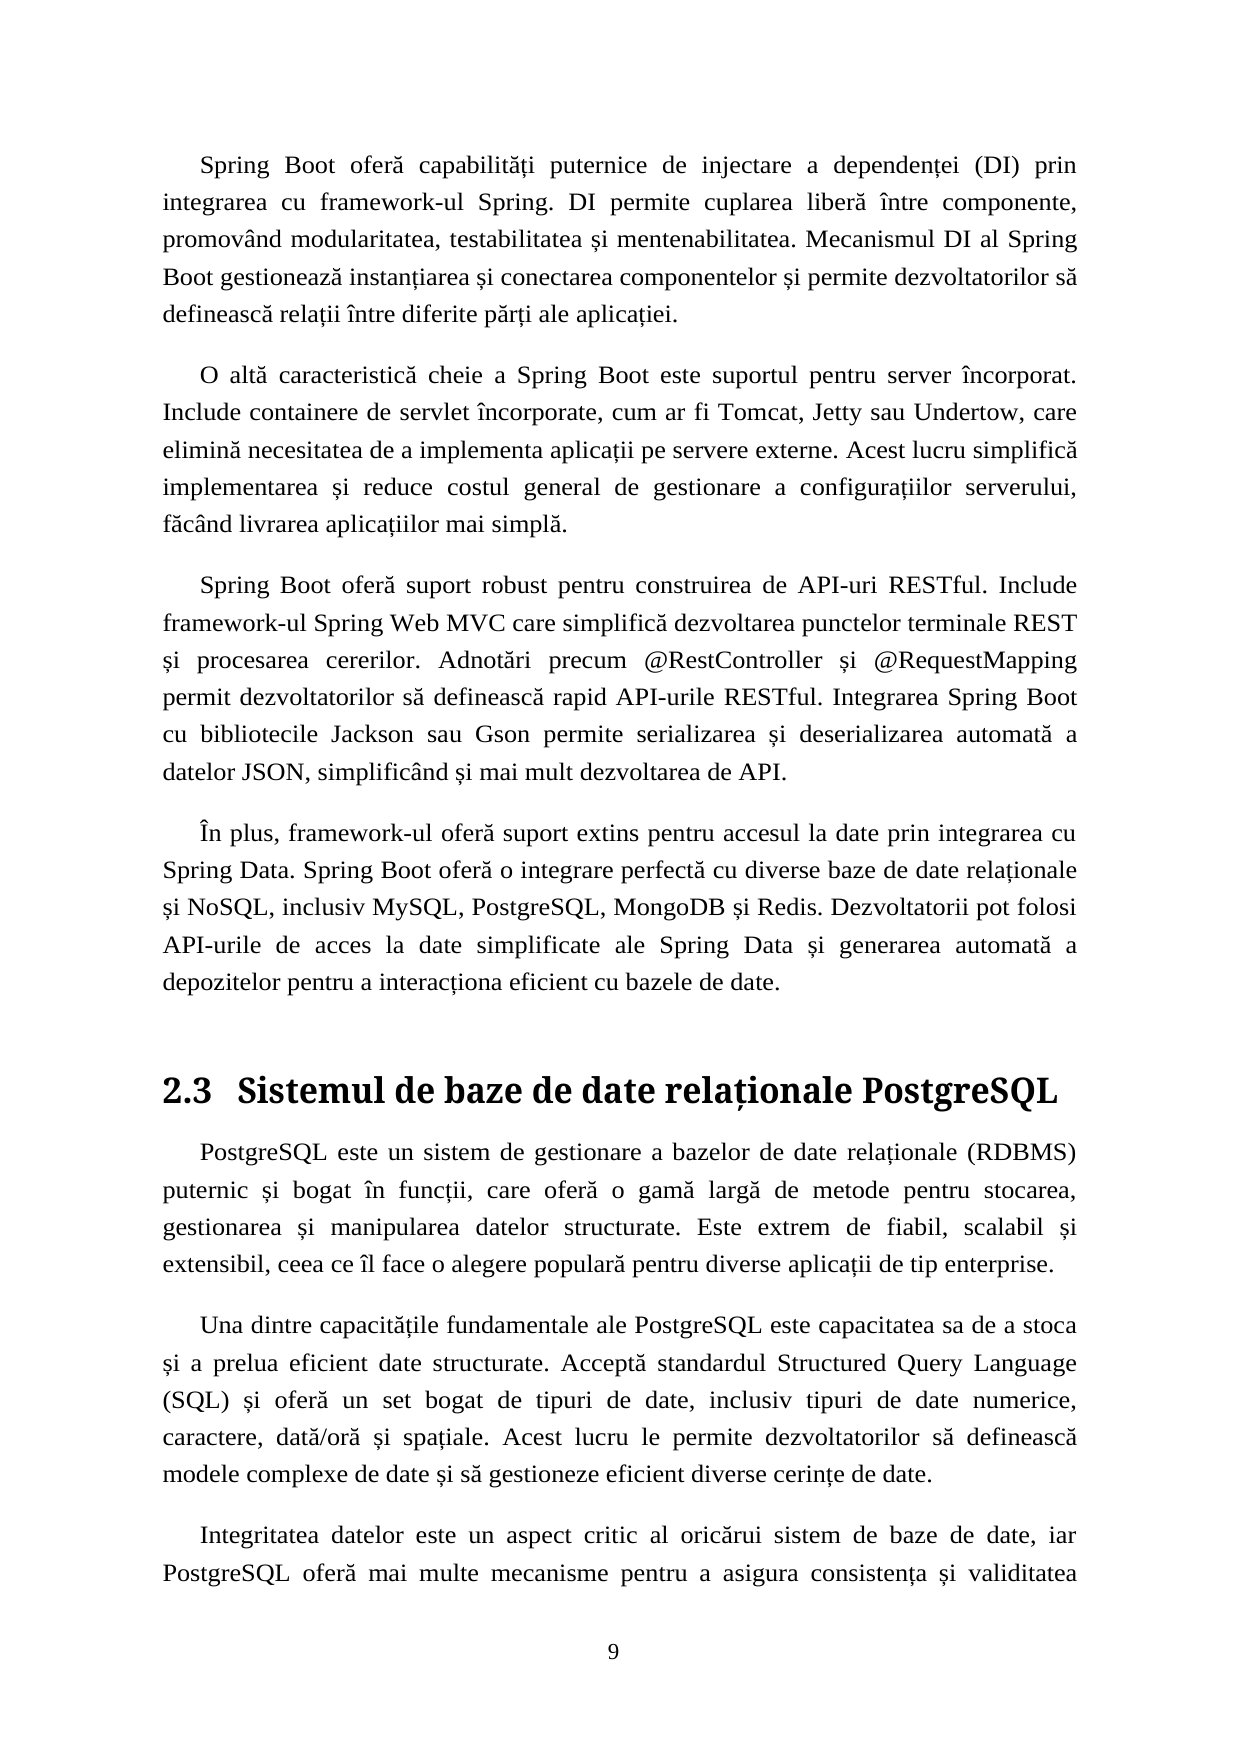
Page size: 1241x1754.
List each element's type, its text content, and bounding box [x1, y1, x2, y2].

text Spring Boot oferă capabilități puternice de injectare a dependenței (DI) prin integrarea cu framework-ul Spring. DI permite cuplarea liberă între componente, promovând modularitatea, testabilitatea și mentenabilitatea. Mecanismul DI al Spring Boot gestionează instanțiarea și conectarea componentelor și permite dezvoltatorilor să definească relații între diferite părți ale aplicației. [162, 150, 1078, 328]
text O altă caracteristică cheie a Spring Boot este suportul pentru server încorporat. Include containere de servlet încorporate, cum ar fi Tomcat, Jetty sau Undertow, care elimină necesitatea de a implementa aplicații pe servere externe. Acest lucru simplifică implementarea și reduce costul general de gestionare a configurațiilor serverului, făcând livrarea aplicațiilor mai simplă. [162, 360, 1078, 538]
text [162, 1521, 1078, 1587]
text În plus, framework-ul oferă suport extins pentru accesul la date prin integrarea cu Spring Data. Spring Boot oferă o integrare perfectă cu diverse baze de date relaționale și NoSQL, inclusiv MySQL, PostgreSQL, MongoDB și Redis. Dezvoltatorii pot folosi API-urile de acces la date simplificate ale Spring Data și generarea automată a depozitelor pentru a interacționa eficient cu bazele de date. [162, 818, 1078, 996]
text PostgreSQL este un sistem de gestionare a bazelor de date relaționale (RDBMS) puternic și bogat în funcții, care oferă o gamă largă de metode pentru stocarea, gestionarea și manipularea datelor structurate. Este extrem de fiabil, scalabil și extensibil, ceea ce îl face o alegere populară pentru diverse aplicații de tip enterprise. [162, 1137, 1078, 1278]
text Una dintre capacitățile fundamentale ale PostgreSQL este capacitatea sa de a stoca și a prelua eficient date structurate. Acceptă standardul Structured Query Language (SQL) și oferă un set bogat de tipuri de date, inclusiv tipuri de date numerice, caractere, dată/oră și spațiale. Acest lucru le permite dezvoltatorilor să definească modele complexe de date și să gestioneze eficient diverse cerințe de date. [162, 1310, 1078, 1488]
subtitle Sistemul de baze de date relaționale PostgreSQL [162, 1065, 1090, 1114]
text Spring Boot oferă suport robust pentru construirea de API-uri RESTful. Include framework-ul Spring Web MVC care simplifică dezvoltarea punctelor terminale REST și procesarea cererilor. Adnotări precum @RestController și @RequestMapping permit dezvoltatorilor să definească rapid API-urile RESTful. Integrarea Spring Boot cu bibliotecile Jackson sau Gson permite serializarea și deserializarea automată a datelor JSON, simplificând și mai mult dezvoltarea de API. [162, 570, 1078, 786]
